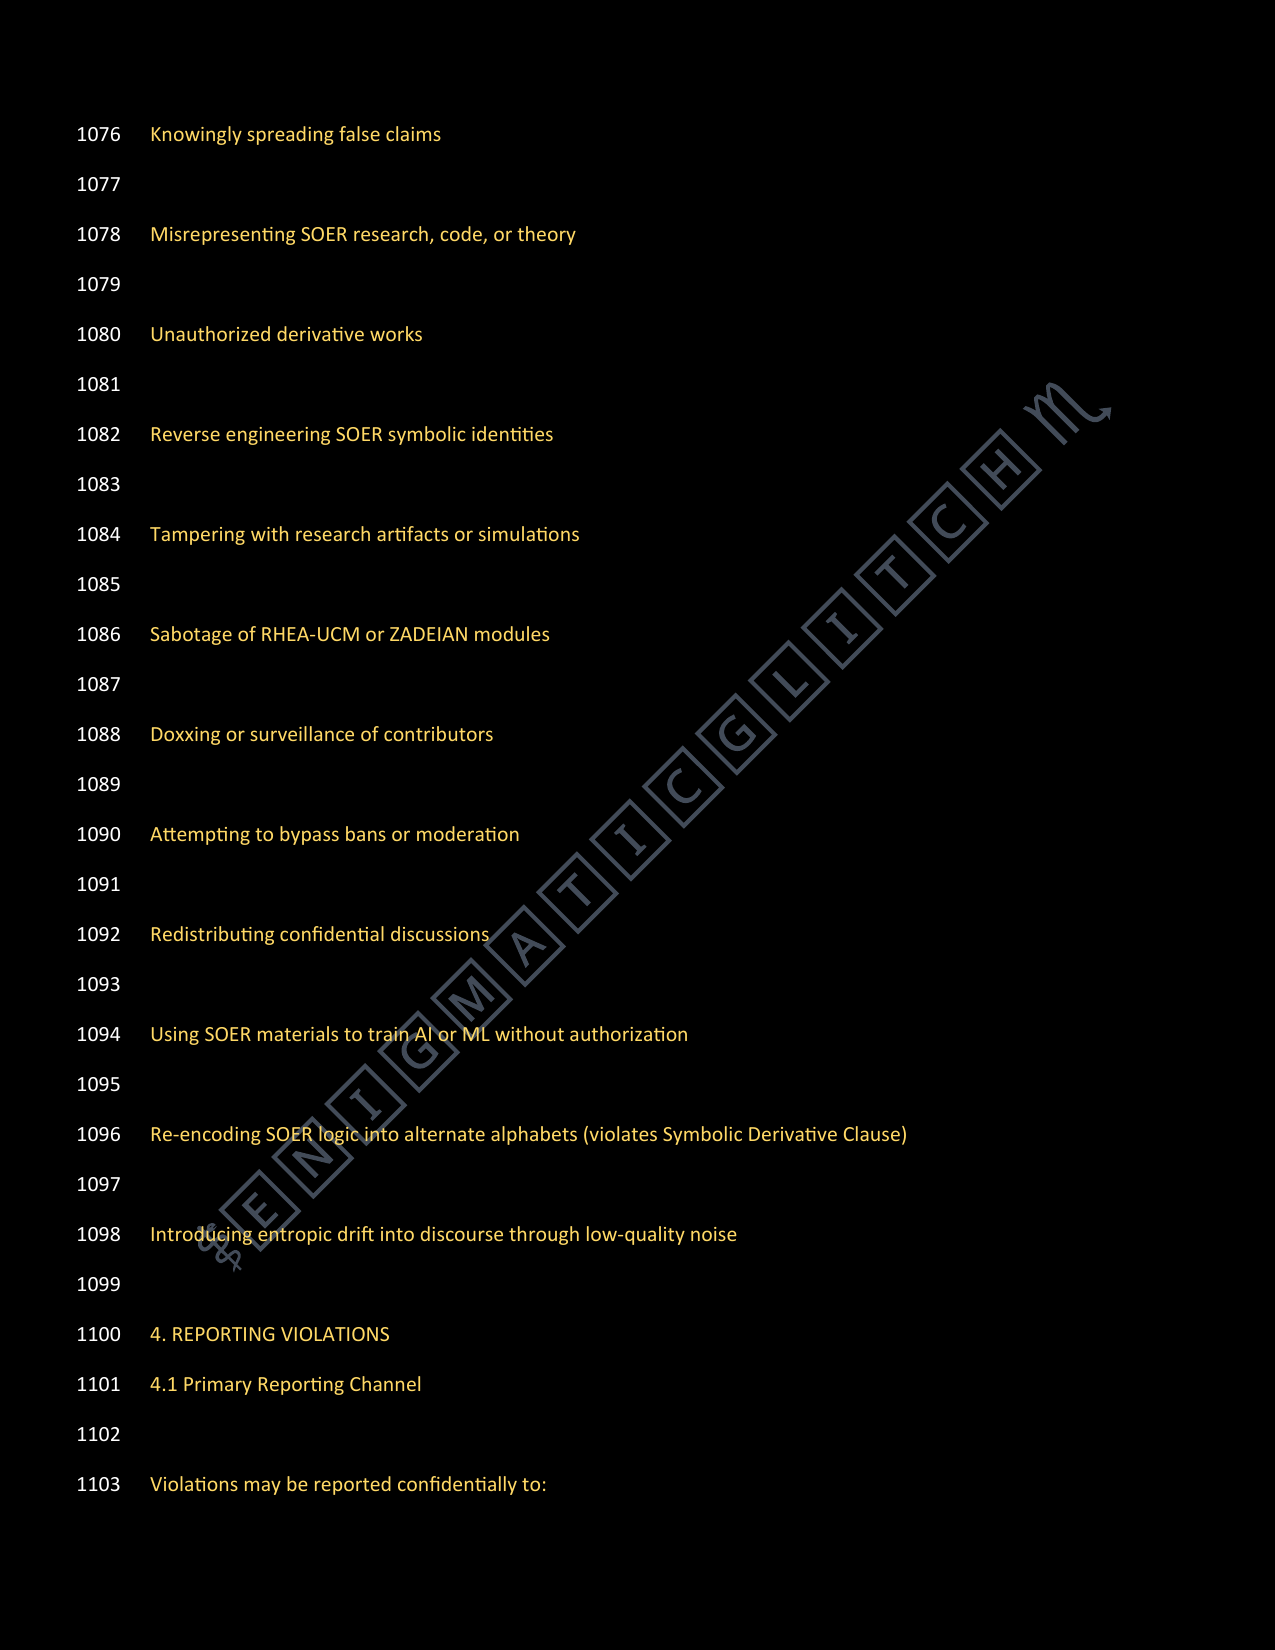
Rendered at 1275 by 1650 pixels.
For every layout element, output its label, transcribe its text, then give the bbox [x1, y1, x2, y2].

text Doxxing or surveillance of contributors [150, 720, 1155, 747]
text 4.1 Primary Reporting Channel [150, 1370, 1155, 1397]
text Sabotage of RHEA-UCM or ZADEIAN modules [150, 620, 1155, 647]
text Unauthorized derivative works [150, 320, 1155, 347]
text Reverse engineering SOER symbolic identities [150, 420, 1155, 447]
text Violations may be reported confidentially to: [150, 1470, 1155, 1497]
text Tampering with research artifacts or simulations [150, 520, 1155, 547]
text Introducing entropic drift into discourse through low-quality noise [150, 1220, 1155, 1247]
text 4. REPORTING VIOLATIONS [150, 1320, 1155, 1347]
text Re-encoding SOER logic into alternate alphabets (violates Symbolic Derivative Clause) [150, 1120, 1155, 1147]
text Attempting to bypass bans or moderation [150, 820, 1155, 847]
text Knowingly spreading false claims [150, 120, 1155, 147]
text Misrepresenting SOER research, code, or theory [150, 220, 1155, 247]
text Redistributing confidential discussions [150, 920, 1155, 947]
text Using SOER materials to train AI or ML without authorization [150, 1020, 1155, 1047]
